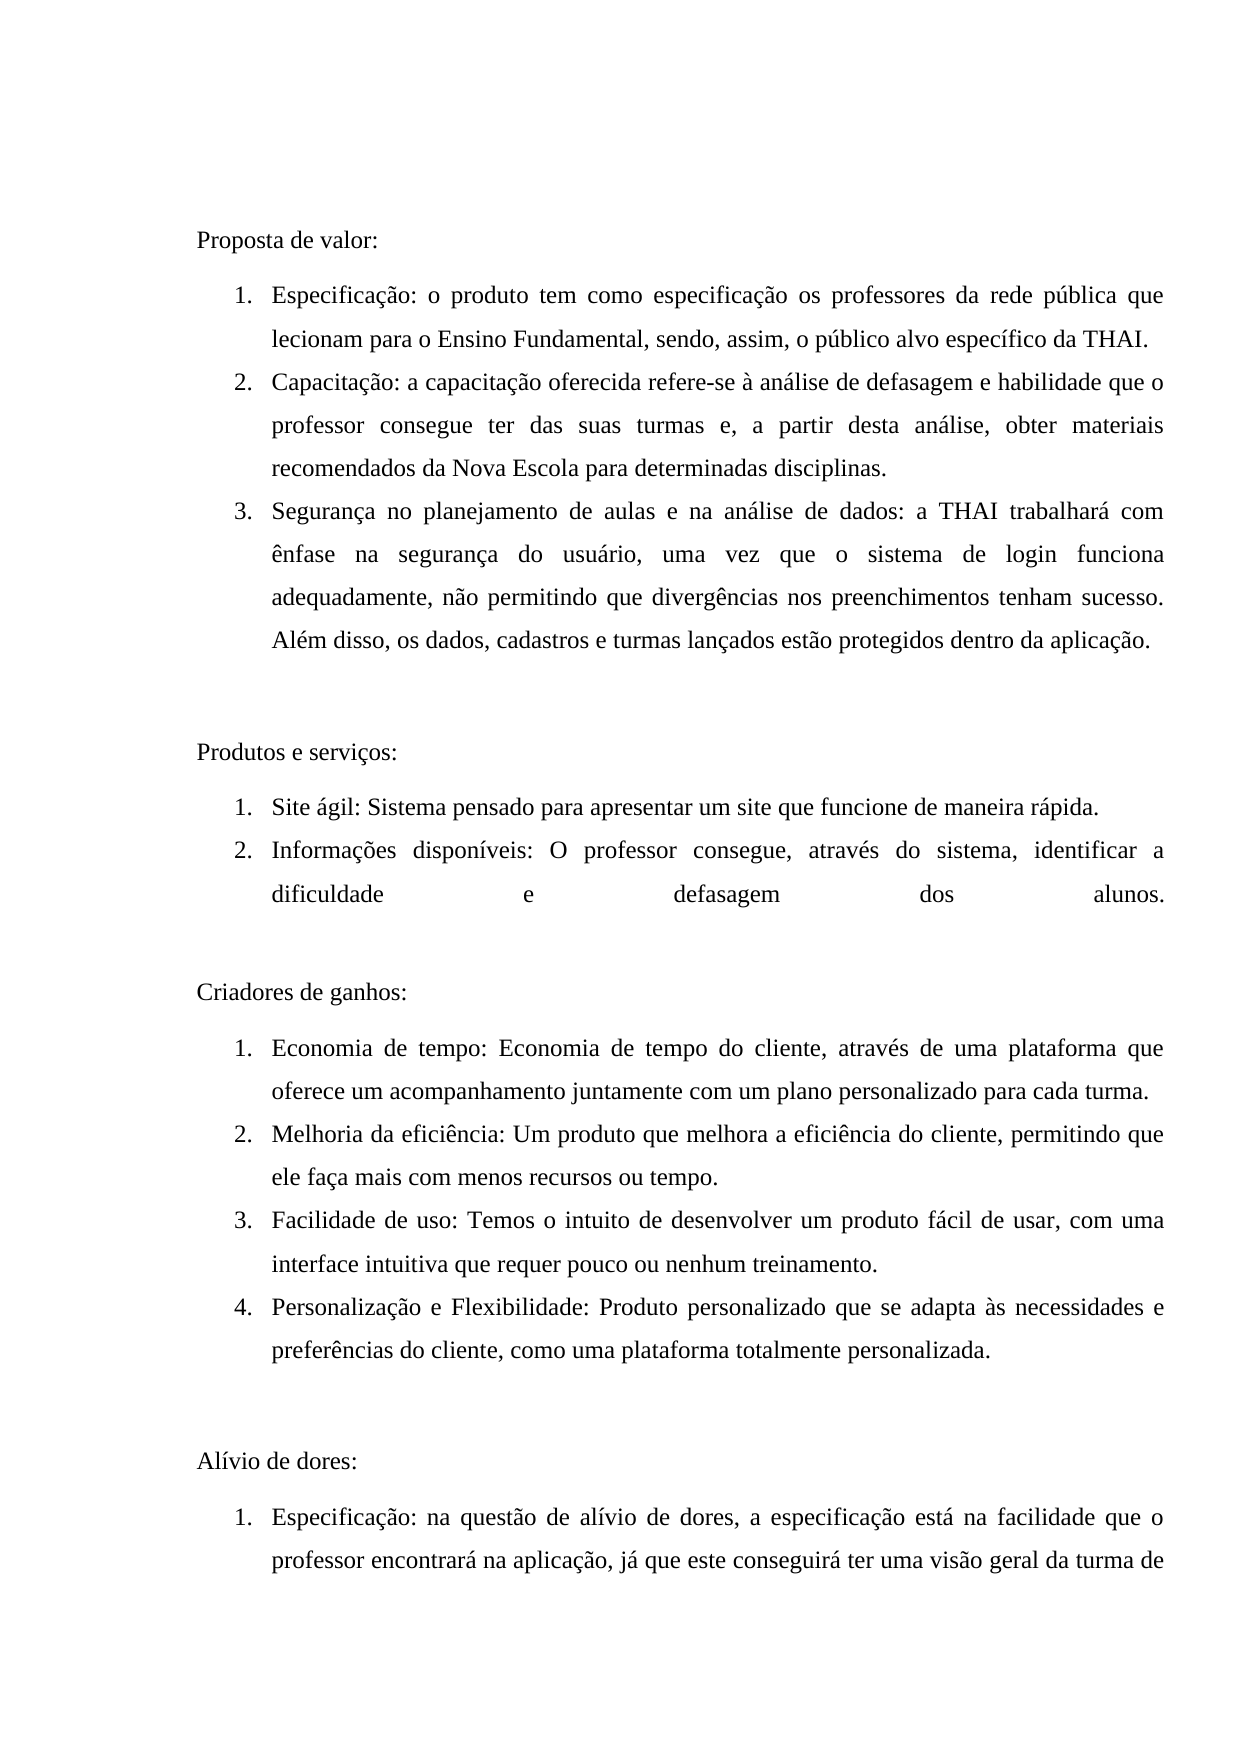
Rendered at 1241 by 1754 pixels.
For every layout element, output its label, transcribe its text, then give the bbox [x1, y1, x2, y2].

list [234, 1502, 1165, 1574]
list Melhoria da eficiência: Um produto que melhora a eficiência do cliente, permitindo que ele faça mais com menos recursos ou tempo. [234, 1119, 1165, 1191]
list Facilidade de uso: Temos o intuito de desenvolver um produto fácil de usar, com uma interface intuitiva que requer pouco ou nenhum treinamento. [234, 1206, 1165, 1277]
text Alívio de dores: [121, 1446, 1165, 1475]
list Personalização e Flexibilidade: Produto personalizado que se adapta às necessidades e preferências do cliente, como uma plataforma totalmente personalizada. [234, 1292, 1165, 1364]
list Segurança no planejamento de aulas e na análise de dados: a THAI trabalhará com ênfase na segurança do usuário, uma vez que o sistema de login funciona adequadamente, não permitindo que divergências nos preenchimentos tenham sucesso. Além disso, os dados, cadastros e turmas lançados estão protegidos dentro da aplicação. [234, 496, 1165, 654]
list Economia de tempo: Economia de tempo do cliente, através de uma plataforma que oferece um acompanhamento juntamente com um plano personalizado para cada turma. [234, 1033, 1165, 1105]
text Produtos e serviços: [121, 737, 1165, 766]
list Site ágil: Sistema pensado para apresentar um site que funcione de maneira rápida. [234, 792, 1165, 821]
text Criadores de ganhos: [196, 977, 1165, 1006]
text Proposta de valor: [121, 225, 1165, 254]
list Informações disponíveis: O professor consegue, através do sistema, identificar a dificuldade e defasagem dos alunos. [234, 836, 1165, 951]
list Especificação: o produto tem como especificação os professores da rede pública que lecionam para o Ensino Fundamental, sendo, assim, o público alvo específico da THAI. [234, 281, 1165, 352]
list Capacitação: a capacitação oferecida refere-se à análise de defasagem e habilidade que o professor consegue ter das suas turmas e, a partir desta análise, obter materiais recomendados da Nova Escola para determinadas disciplinas. [234, 367, 1165, 482]
